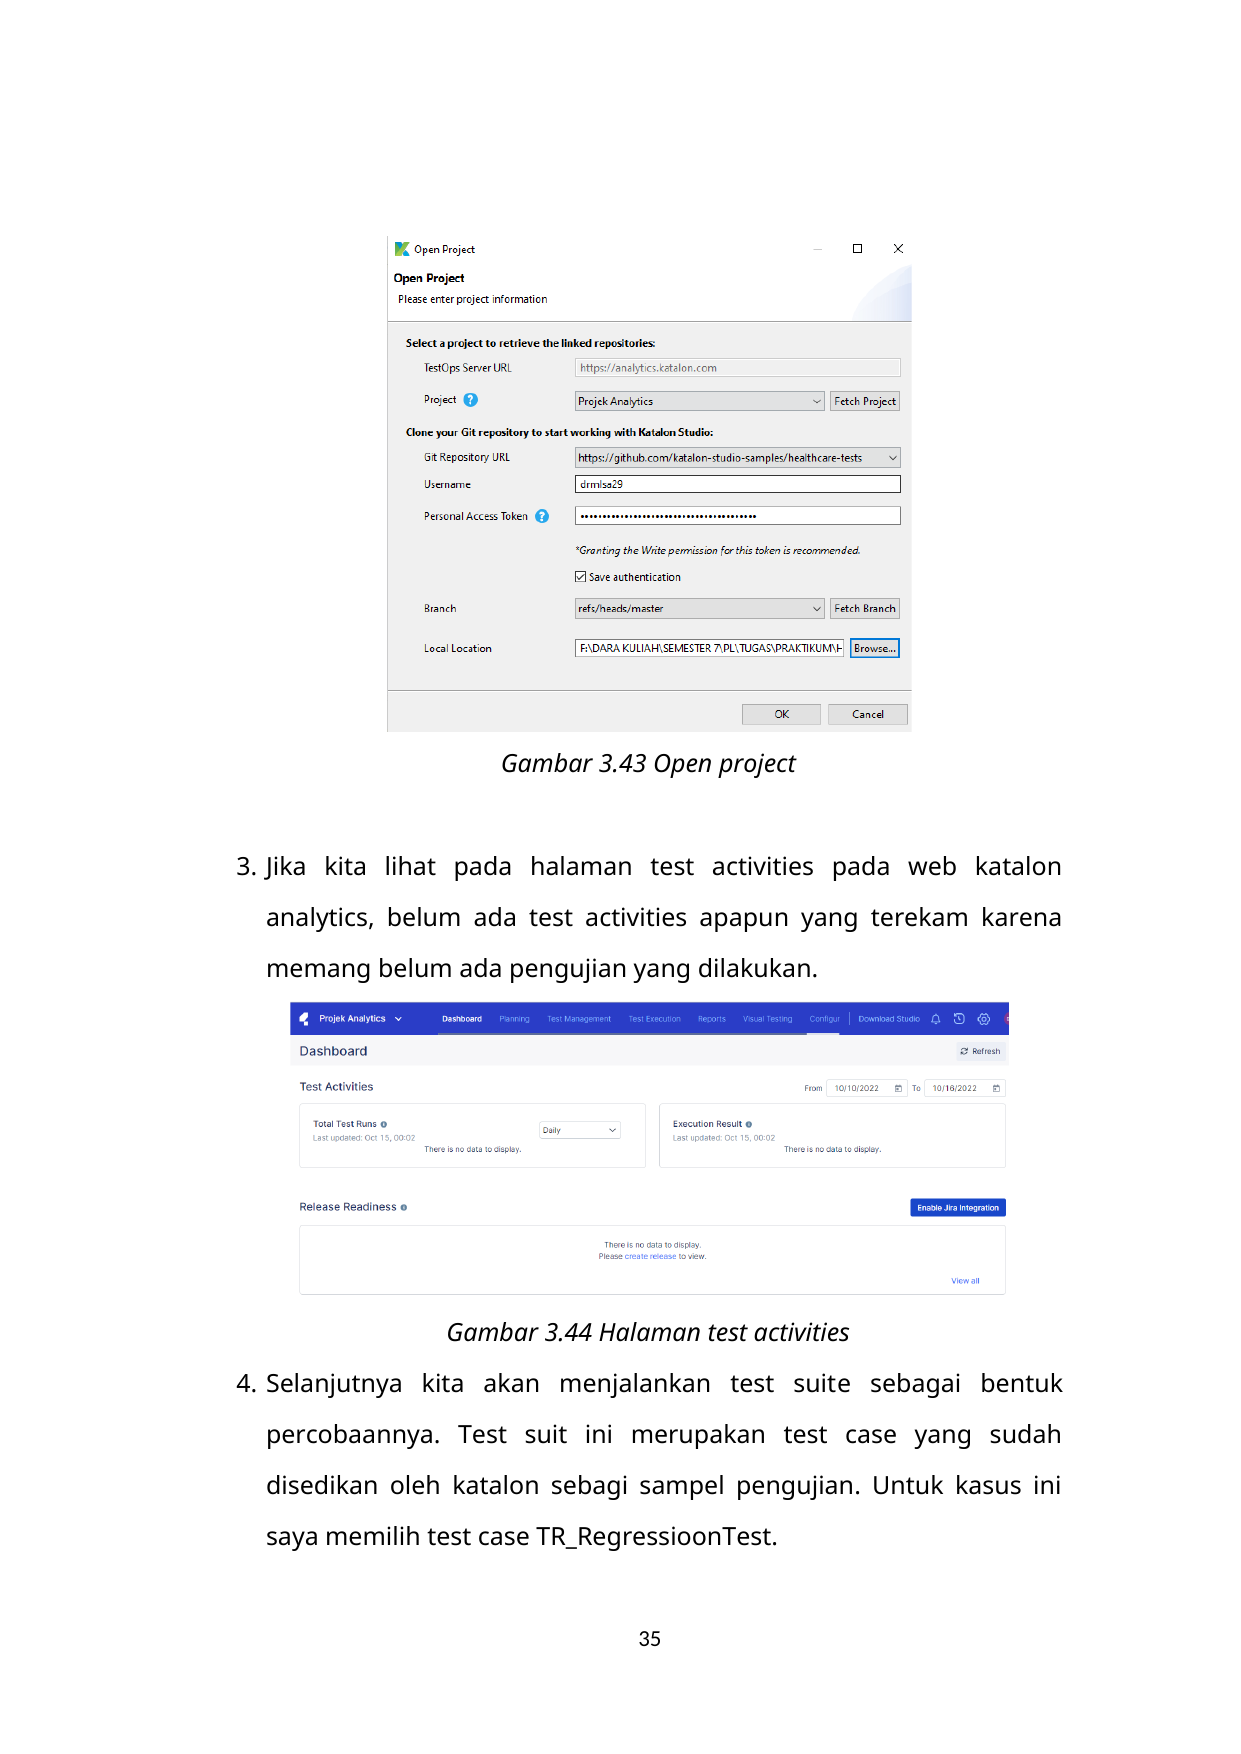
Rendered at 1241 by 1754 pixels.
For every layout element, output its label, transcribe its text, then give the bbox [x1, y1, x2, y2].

text Gambar 3.44 Halaman test activities [236, 1314, 1063, 1349]
picture [290, 1001, 1009, 1301]
list Selanjutnya kita akan menjalankan test suite sebagai bentuk percobaannya. Test suit ini merupakan test case yang sudah disedikan oleh katalon sebagi sampel pengujian. Untuk kasus ini saya memilih test case TR_RegressioonTest. [236, 1366, 1063, 1553]
text Gambar 3.43 Open project [236, 746, 1063, 780]
picture [387, 236, 912, 732]
list Jika kita lihat pada halaman test activities pada web katalon analytics, belum ada test activities apapun yang terekam karena memang belum ada pengujian yang dilakukan. [236, 848, 1063, 984]
